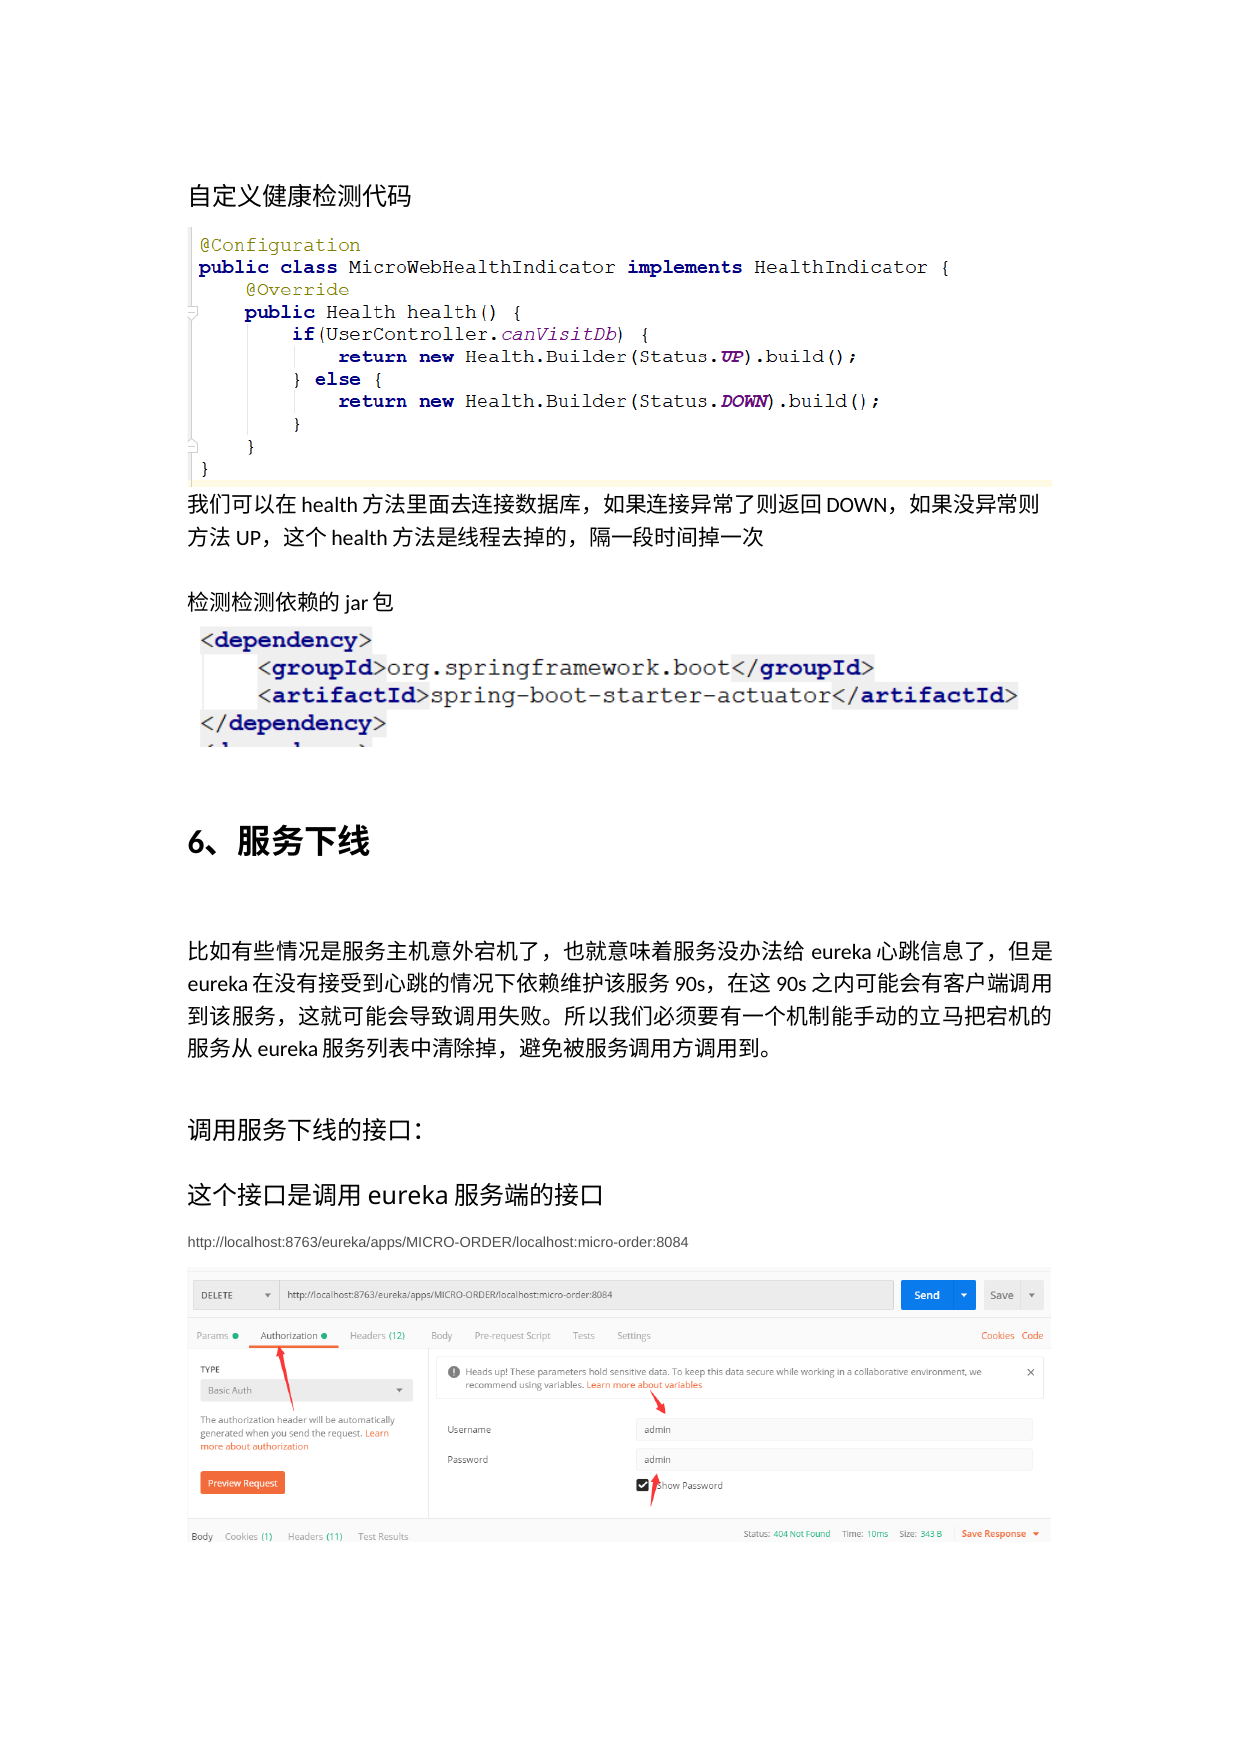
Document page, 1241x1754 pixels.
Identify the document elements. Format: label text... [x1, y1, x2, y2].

list 调用服务下线的接口： [187, 1096, 1053, 1161]
list 自定义健康检测代码 [187, 162, 1053, 227]
list 检测检测依赖的jar包 [187, 584, 1053, 617]
list http://localhost:8763/eureka/apps/MICRO-ORDER/localhost:micro-order:8084 [187, 1226, 1053, 1258]
list 这个接口是调用eureka服务端的接口 [187, 1161, 1053, 1226]
subtitle 服务下线 [187, 807, 1053, 872]
picture [187, 617, 1053, 747]
text 比如有些情况是服务主机意外宕机了，也就意味着服务没办法给eureka心跳信息了，但是eureka在没有接受到心跳的情况下依赖维护该服务90s，在这90s之内可能会有客户端调用到该服务，这就可能会导致调用失败。所以我们必须要有一个机制能手动的立马把宕机的服务从eureka服务列表中清除掉，避免被服务调用方调用到。 [187, 933, 1053, 1063]
picture [187, 227, 1052, 487]
list 我们可以在health方法里面去连接数据库，如果连接异常了则返回DOWN，如果没异常则方法UP，这个health方法是线程去掉的，隔一段时间掉一次 [187, 487, 1053, 552]
picture [187, 1267, 1052, 1542]
